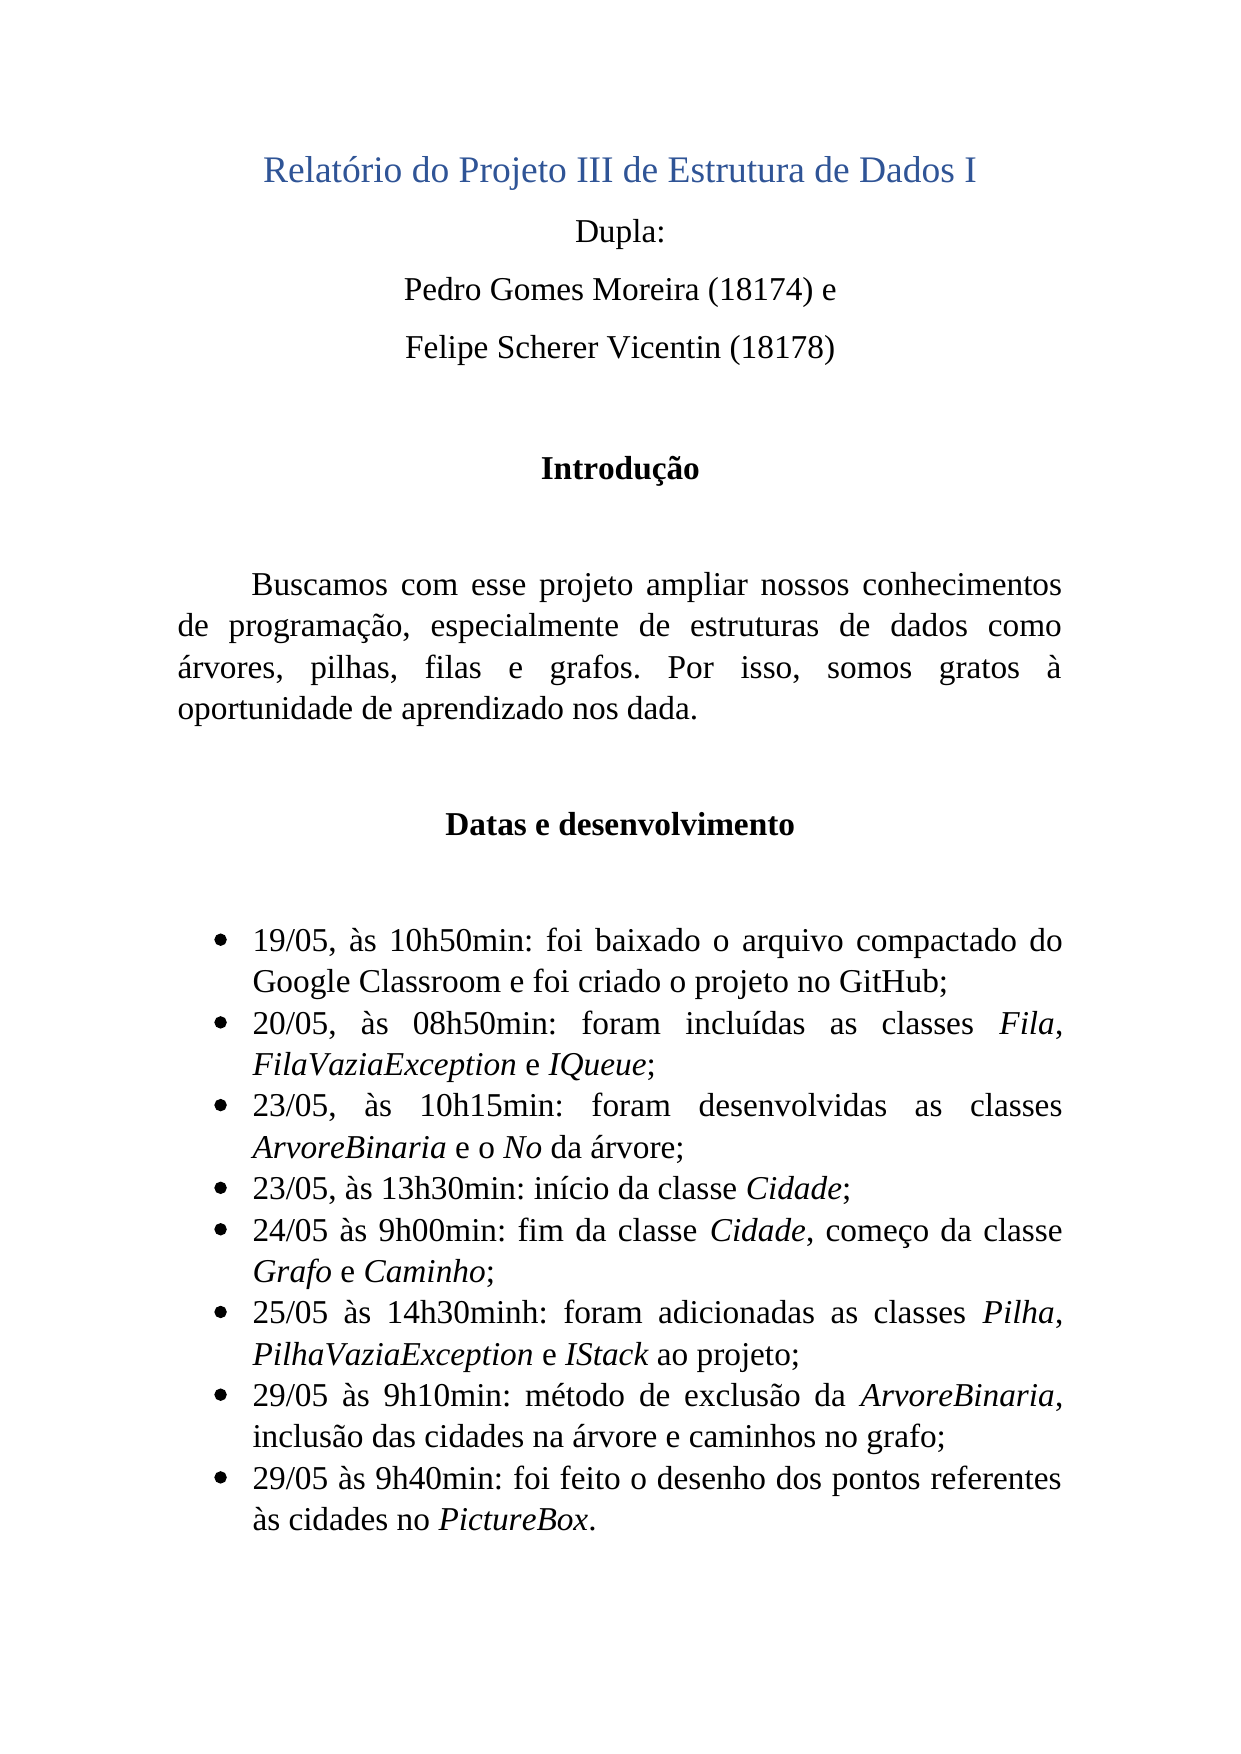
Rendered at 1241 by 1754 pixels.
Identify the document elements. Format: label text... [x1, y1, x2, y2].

list 23/05, às 13h30min: início da classe Cidade; [215, 1168, 1063, 1207]
text Relatório do Projeto III de Estrutura de Dados I [177, 148, 1063, 191]
text Buscamos com esse projeto ampliar nossos conhecimentos de programação, especialmente de estruturas de dados como árvores, pilhas, filas e grafos. Por isso, somos gratos à oportunidade de aprendizado nos dada. [177, 564, 1063, 727]
list 19/05, às 10h50min: foi baixado o arquivo compactado do Google Classroom e foi criado o projeto no GitHub; [215, 920, 1063, 1000]
list 23/05, às 10h15min: foram desenvolvidas as classes ArvoreBinaria e o No da árvore; [215, 1086, 1063, 1165]
text Introdução [177, 448, 1063, 486]
list 24/05 às 9h00min: fim da classe Cidade, começo da classe Grafo e Caminho; [215, 1210, 1063, 1289]
list 25/05 às 14h30minh: foram adicionadas as classes Pilha, PilhaVaziaException e IStack ao projeto; [215, 1292, 1063, 1372]
text Datas e desenvolvimento [177, 804, 1063, 843]
text Pedro Gomes Moreira (18174) e [177, 269, 1063, 307]
list 20/05, às 08h50min: foram incluídas as classes Fila, FilaVaziaException e IQueue; [215, 1003, 1063, 1083]
text Dupla: [177, 211, 1063, 249]
text Felipe Scherer Vicentin (18178) [177, 327, 1063, 365]
list 29/05 às 9h40min: foi feito o desenho dos pontos referentes às cidades no PictureBox. [215, 1458, 1063, 1538]
list 29/05 às 9h10min: método de exclusão da ArvoreBinaria, inclusão das cidades na árvore e caminhos no grafo; [215, 1375, 1063, 1455]
